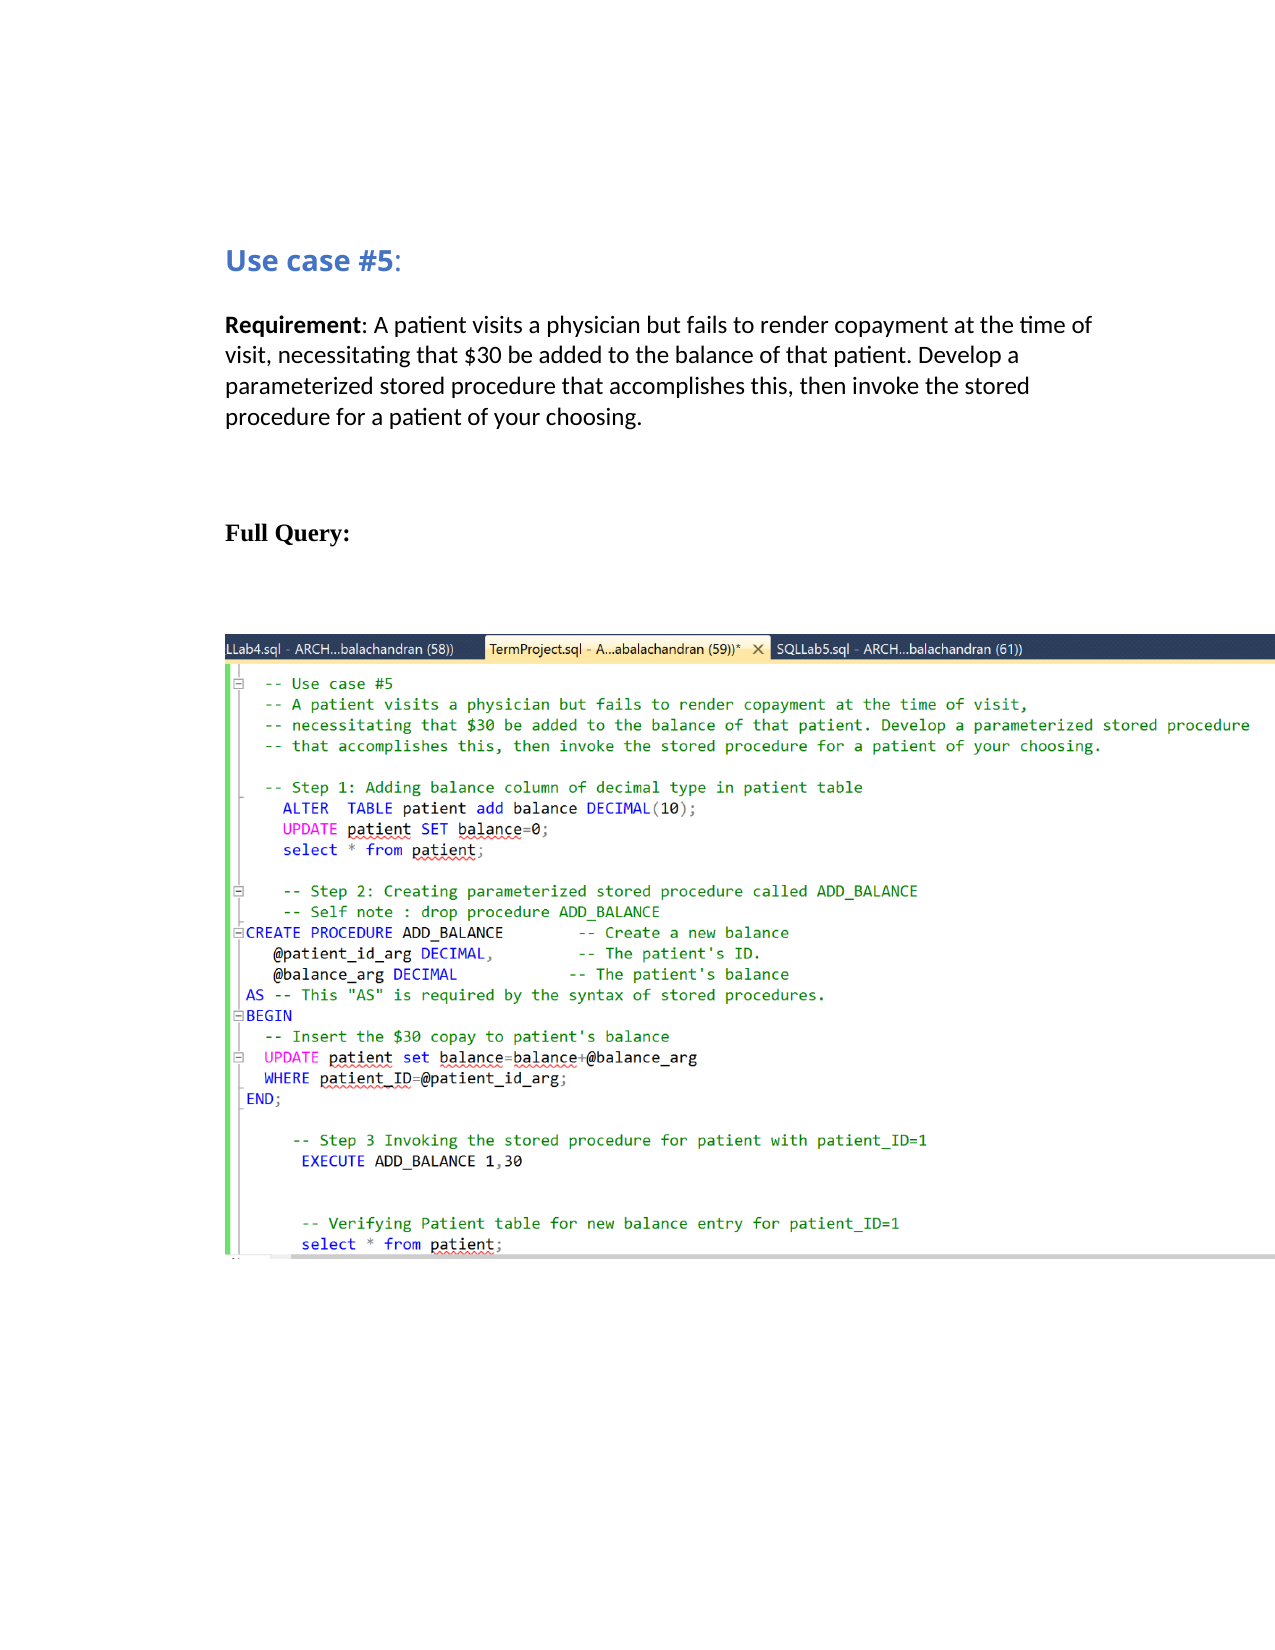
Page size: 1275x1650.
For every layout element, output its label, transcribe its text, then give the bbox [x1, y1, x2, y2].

text Use case #5: [225, 240, 1125, 280]
text Full Query: [225, 518, 1125, 547]
picture [225, 634, 1275, 1259]
text Requirement: A patient visits a physician but fails to render copayment at the time of visit, necessitating that $30 be added to the balance of that patient. Develop a parameterized stored procedure that accomplishes this, then invoke the stored procedure for a patient of your choosing. [225, 309, 1125, 431]
